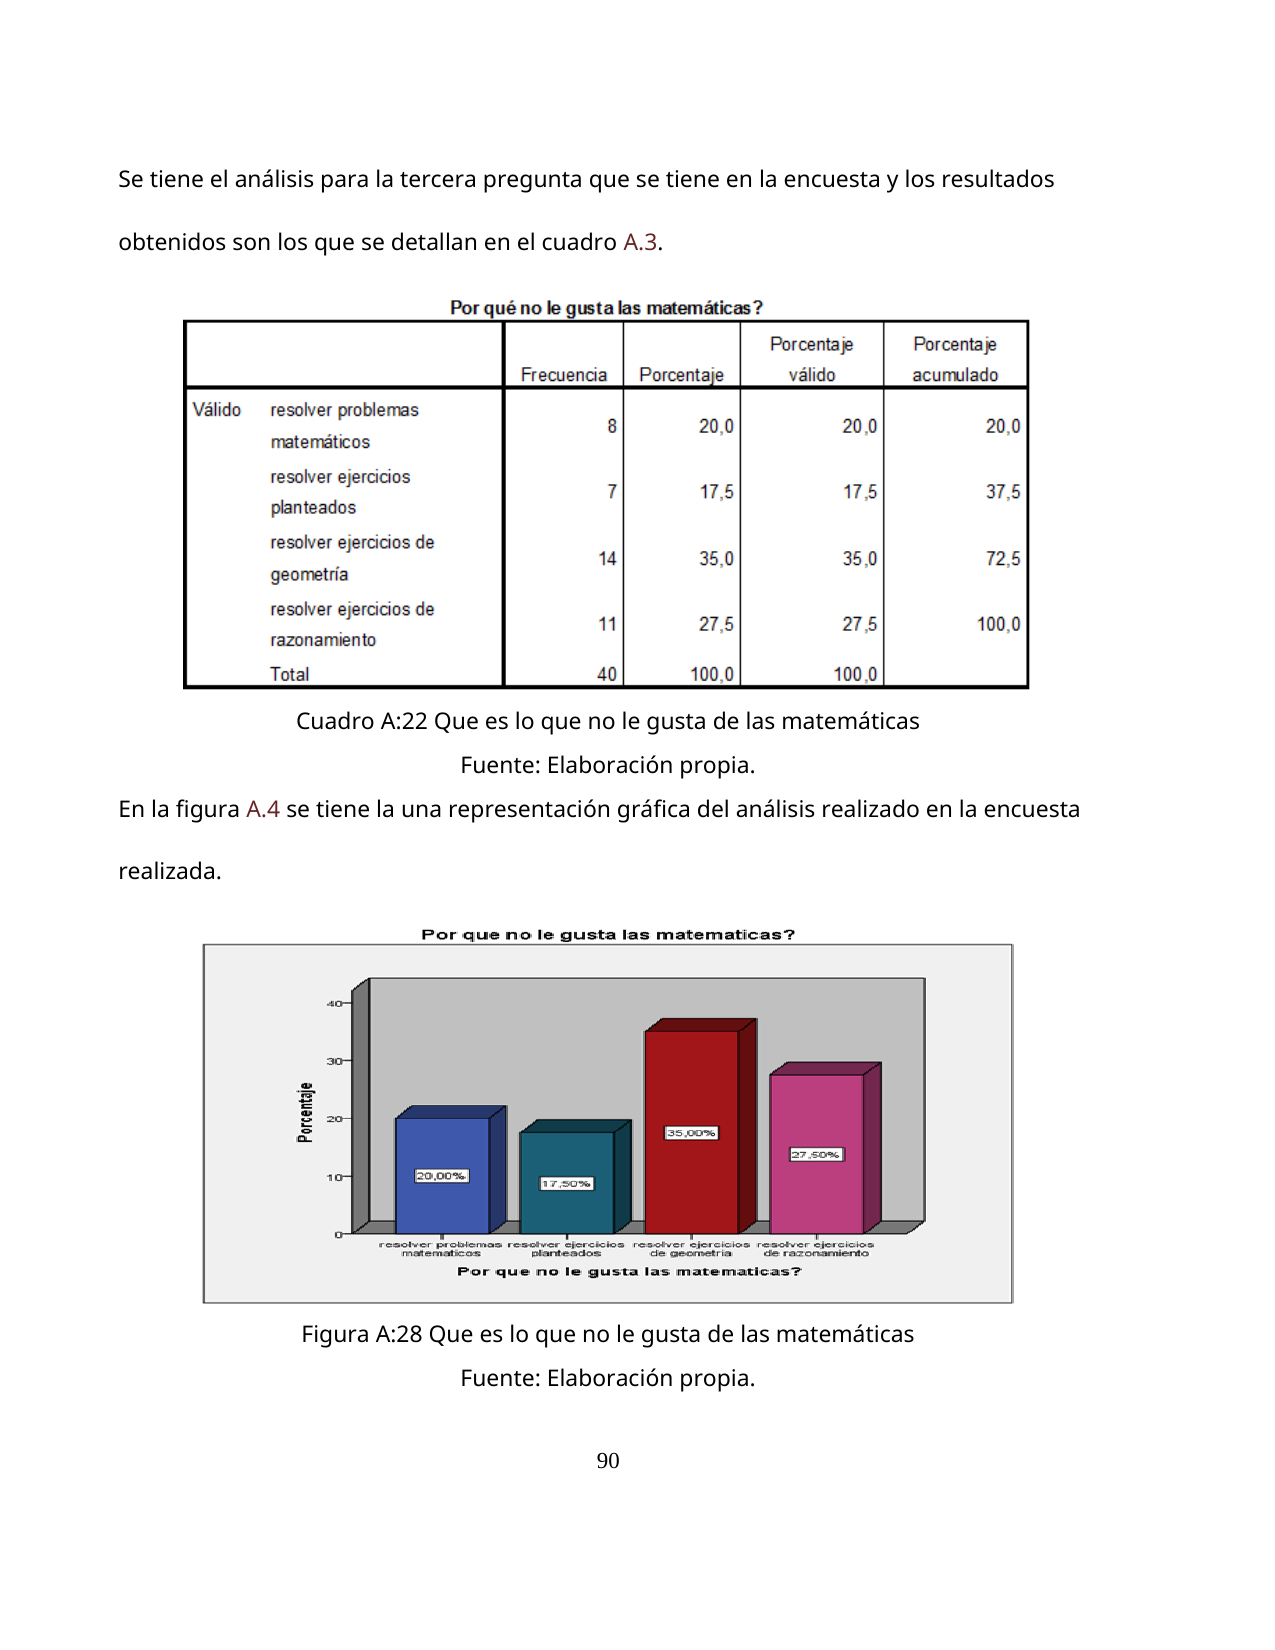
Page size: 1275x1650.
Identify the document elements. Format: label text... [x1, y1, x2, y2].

text Se tiene el análisis para la tercera pregunta que se tiene en la encuesta y los resultados obtenidos son los que se detallan en el cuadro A.3. [118, 163, 1098, 257]
text Fuente: Elaboración propia. [118, 1362, 1098, 1393]
text Fuente: Elaboración propia. [118, 749, 1098, 780]
text En la figura A.4 se tiene la una representación gráfica del análisis realizado en la encuesta realizada. [118, 793, 1098, 887]
